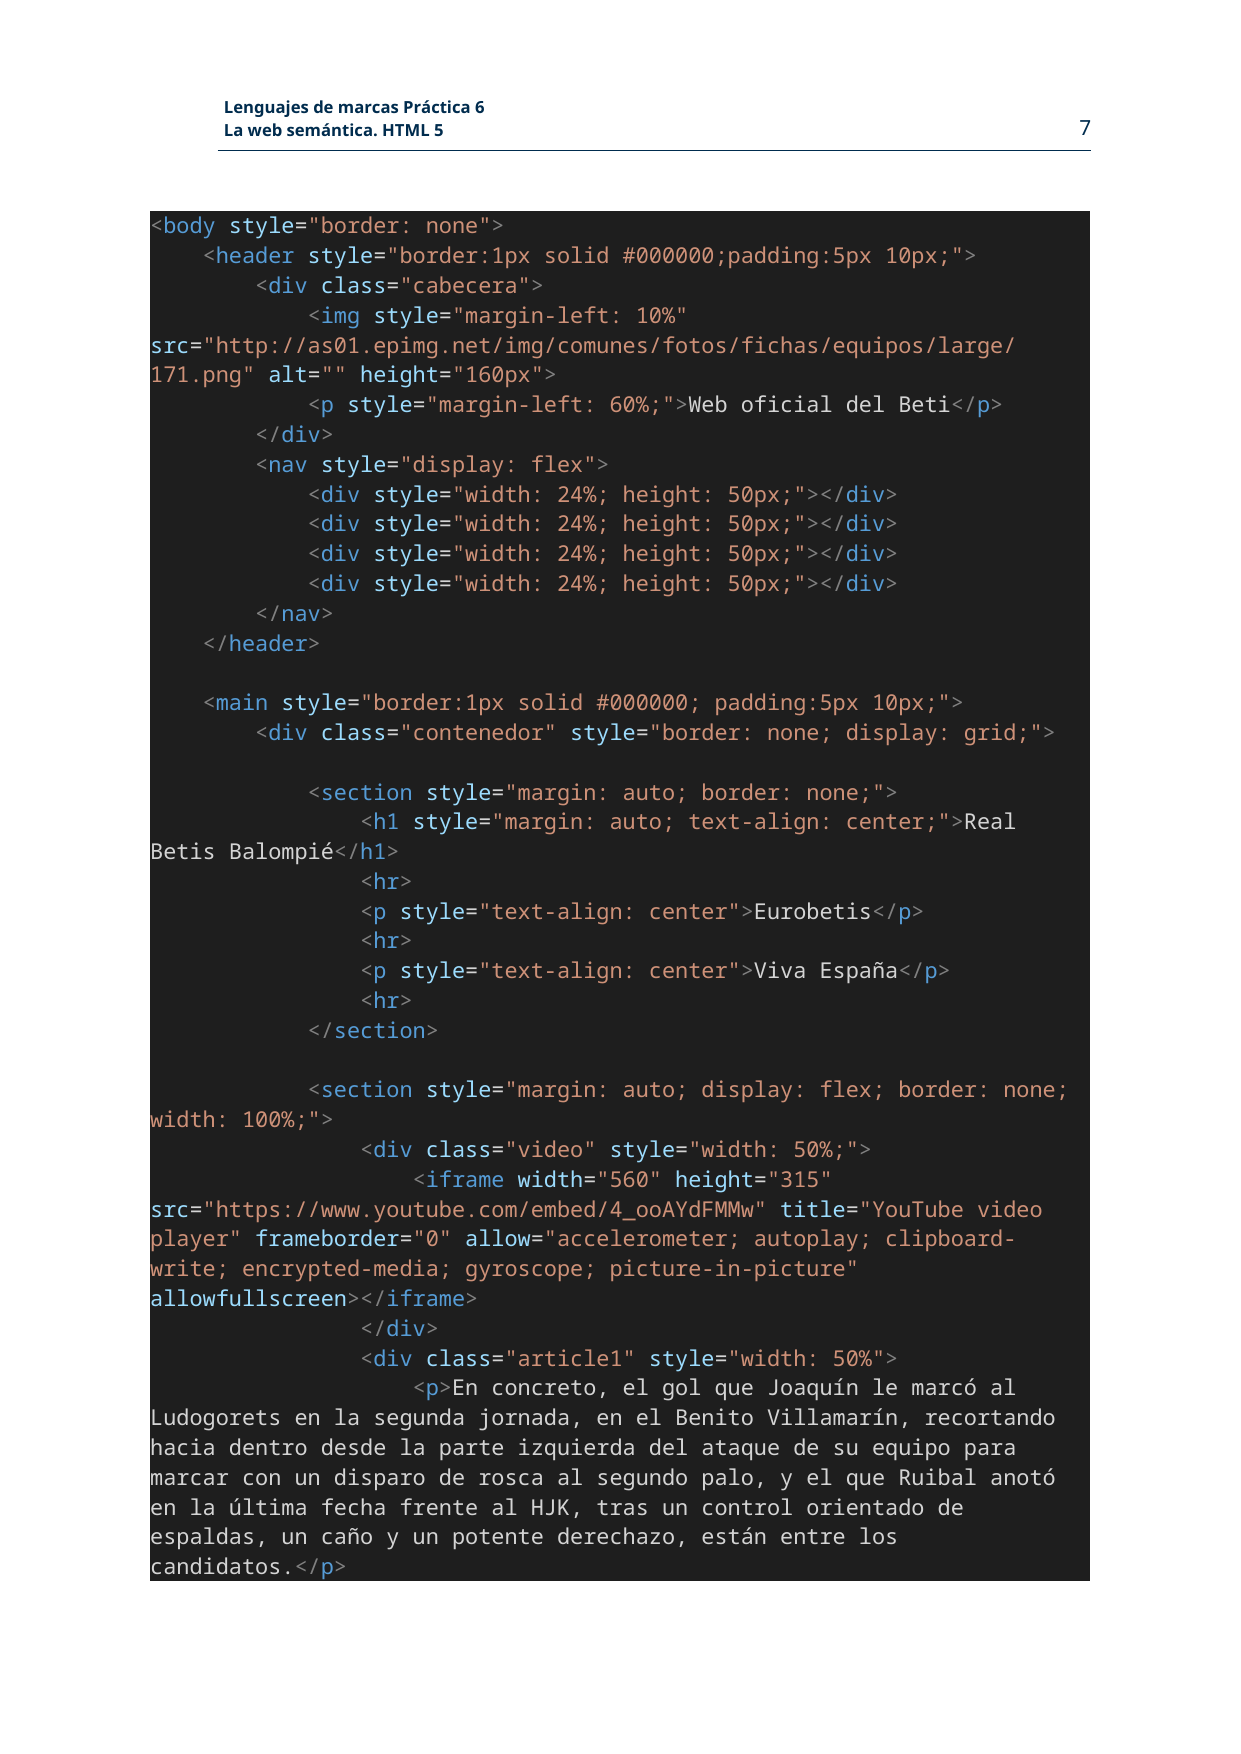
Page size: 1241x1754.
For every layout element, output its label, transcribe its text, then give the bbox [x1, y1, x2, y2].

text <div class="video" style="width: 50%;"> [150, 1134, 1090, 1164]
text </section> [150, 1015, 1090, 1045]
text <section style="margin: auto; display: flex; border: none; width: 100%;"> [150, 1074, 1090, 1134]
text <div style="width: 24%; height: 50px;"></div> [150, 538, 1090, 568]
text <iframe width="560" height="315" src="https://www.youtube.com/embed/4_ooAYdFMMw" title="YouTube video player" frameborder="0" allow="accelerometer; autoplay; clipboard-write; encrypted-media; gyroscope; picture-in-picture" allowfullscreen></iframe> [150, 1164, 1090, 1313]
text <div class="article1" style="width: 50%"> [150, 1343, 1090, 1372]
text <main style="border:1px solid #000000; padding:5px 10px;"> [150, 687, 1090, 717]
text <hr> [150, 926, 1090, 955]
text <nav style="display: flex"> [150, 449, 1090, 479]
text <body style="border: none"> [150, 211, 1090, 240]
text <p style="text-align: center">Viva España</p> [150, 955, 1090, 985]
text </nav> [150, 598, 1090, 628]
text <section style="margin: auto; border: none;"> [150, 777, 1090, 806]
text <hr> [150, 985, 1090, 1015]
text <h1 style="margin: auto; text-align: center;">Real Betis Balompié</h1> [150, 806, 1090, 866]
text <img style="margin-left: 10%" src="http://as01.epimg.net/img/comunes/fotos/fichas/equipos/large/171.png" alt="" height="160px"> [150, 300, 1090, 389]
text </div> [150, 419, 1090, 449]
text <div class="cabecera"> [150, 270, 1090, 300]
text <p style="text-align: center">Eurobetis</p> [150, 896, 1090, 926]
text <hr> [150, 866, 1090, 896]
text <div class="contenedor" style="border: none; display: grid;"> [150, 717, 1090, 747]
text </header> [150, 628, 1090, 657]
text <p style="margin-left: 60%;">Web oficial del Beti</p> [150, 389, 1090, 419]
text <header style="border:1px solid #000000;padding:5px 10px;"> [150, 240, 1090, 270]
text </div> [150, 1313, 1090, 1343]
text <div style="width: 24%; height: 50px;"></div> [150, 479, 1090, 508]
text <div style="width: 24%; height: 50px;"></div> [150, 568, 1090, 598]
text <div style="width: 24%; height: 50px;"></div> [150, 508, 1090, 538]
